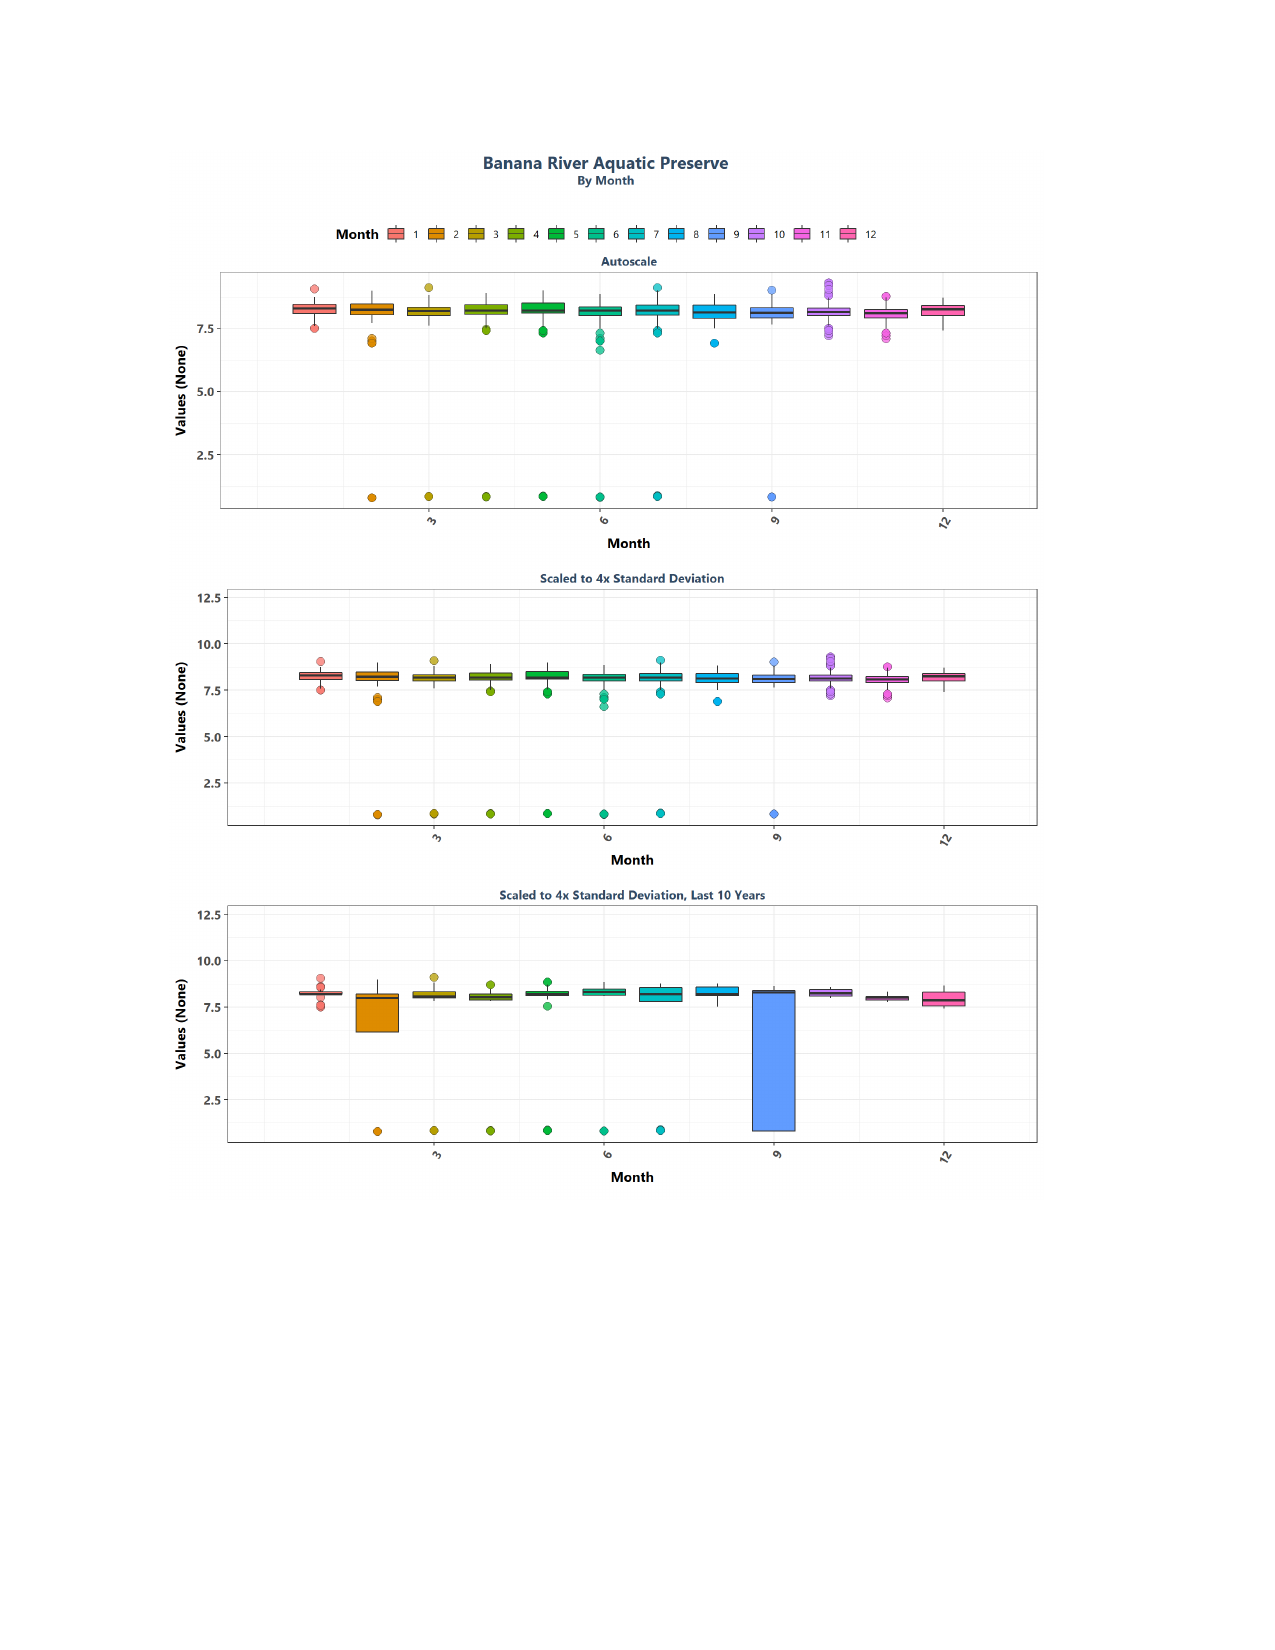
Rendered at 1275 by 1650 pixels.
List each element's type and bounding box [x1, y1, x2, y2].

picture [168, 150, 1044, 1200]
